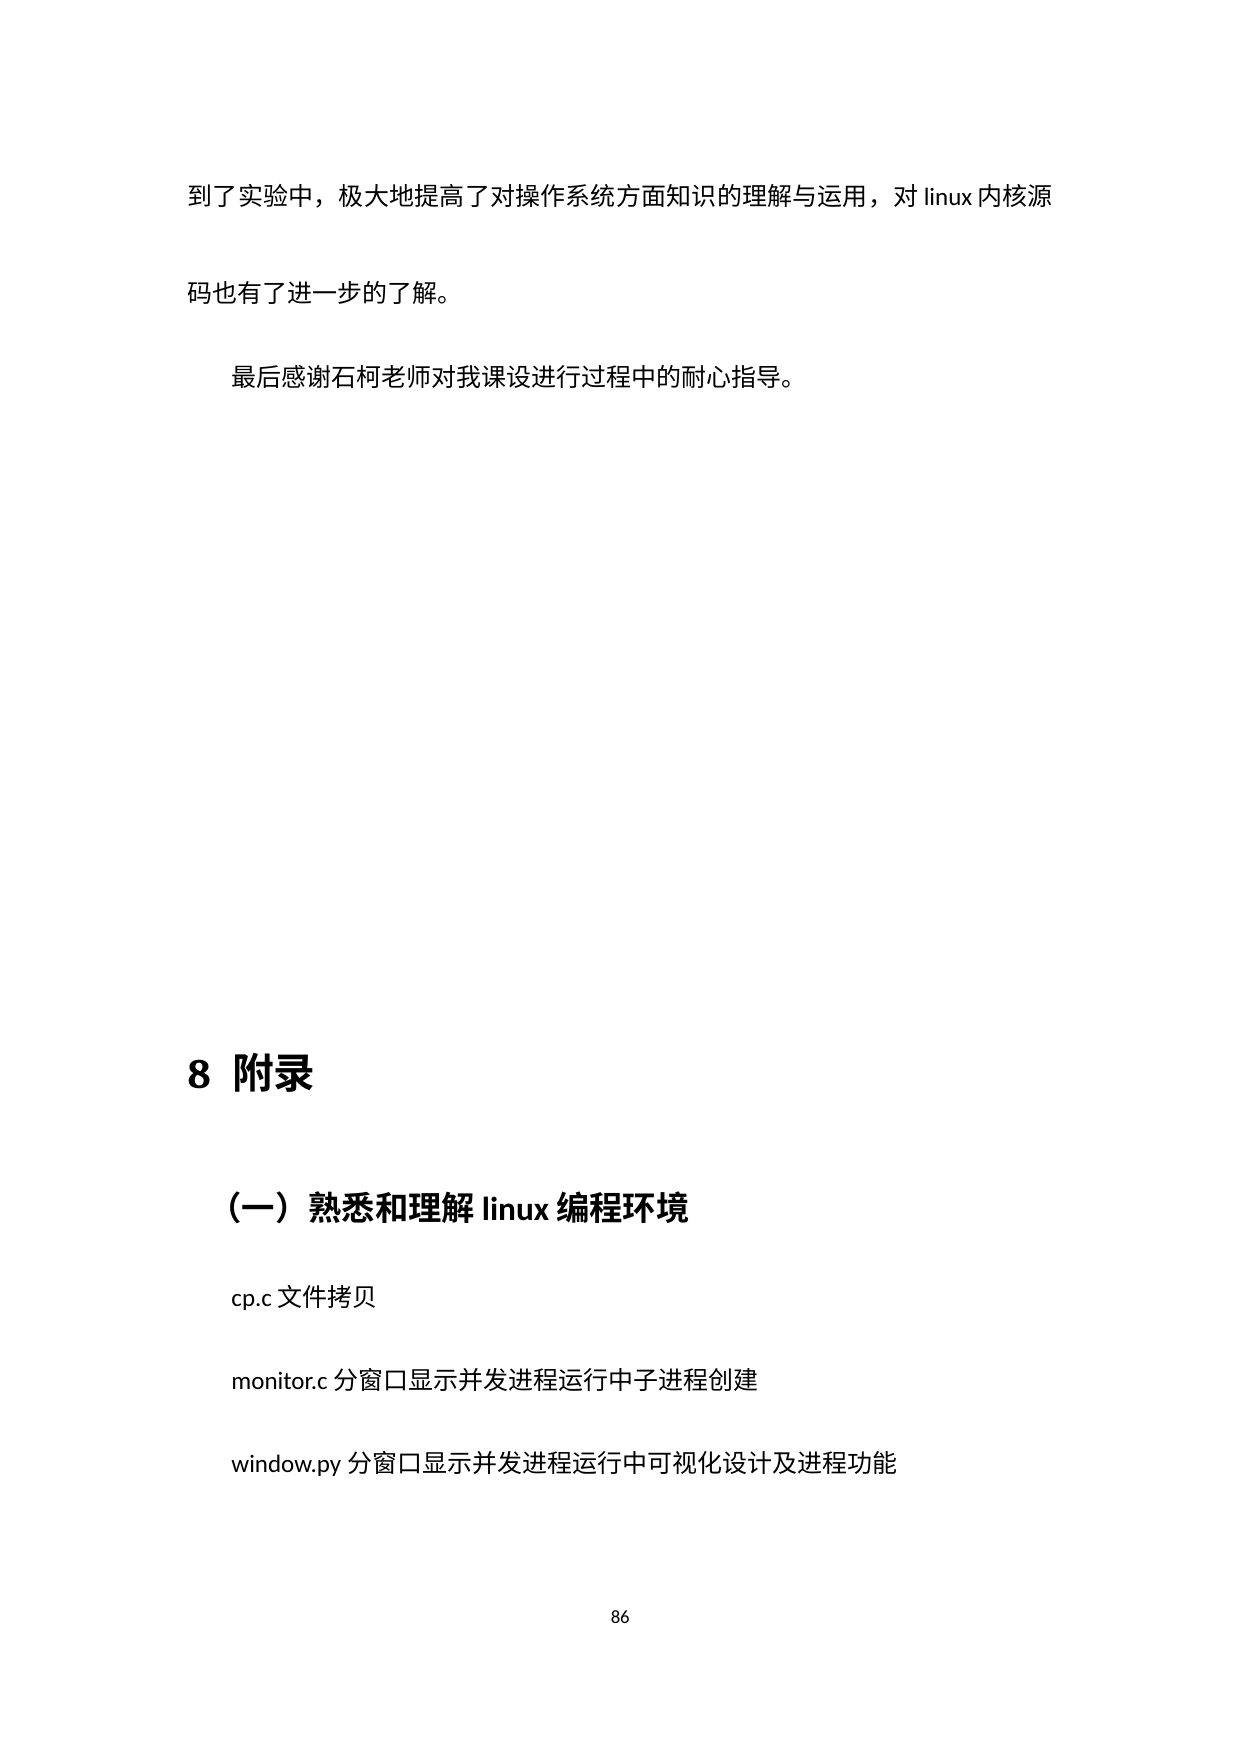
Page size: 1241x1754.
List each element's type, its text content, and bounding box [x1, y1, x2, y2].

text monitor.c 分窗口显示并发进程运行中子进程创建 [187, 1346, 1053, 1411]
text 最后感谢石柯老师对我课设进行过程中的耐心指导。 [187, 343, 1053, 408]
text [187, 162, 1053, 324]
text （一）熟悉和理解linux编程环境 [187, 1174, 1053, 1239]
text cp.c 文件拷贝 [187, 1263, 1053, 1328]
text window.py 分窗口显示并发进程运行中可视化设计及进程功能 [187, 1429, 1053, 1494]
subtitle 附录 [187, 1038, 1053, 1103]
